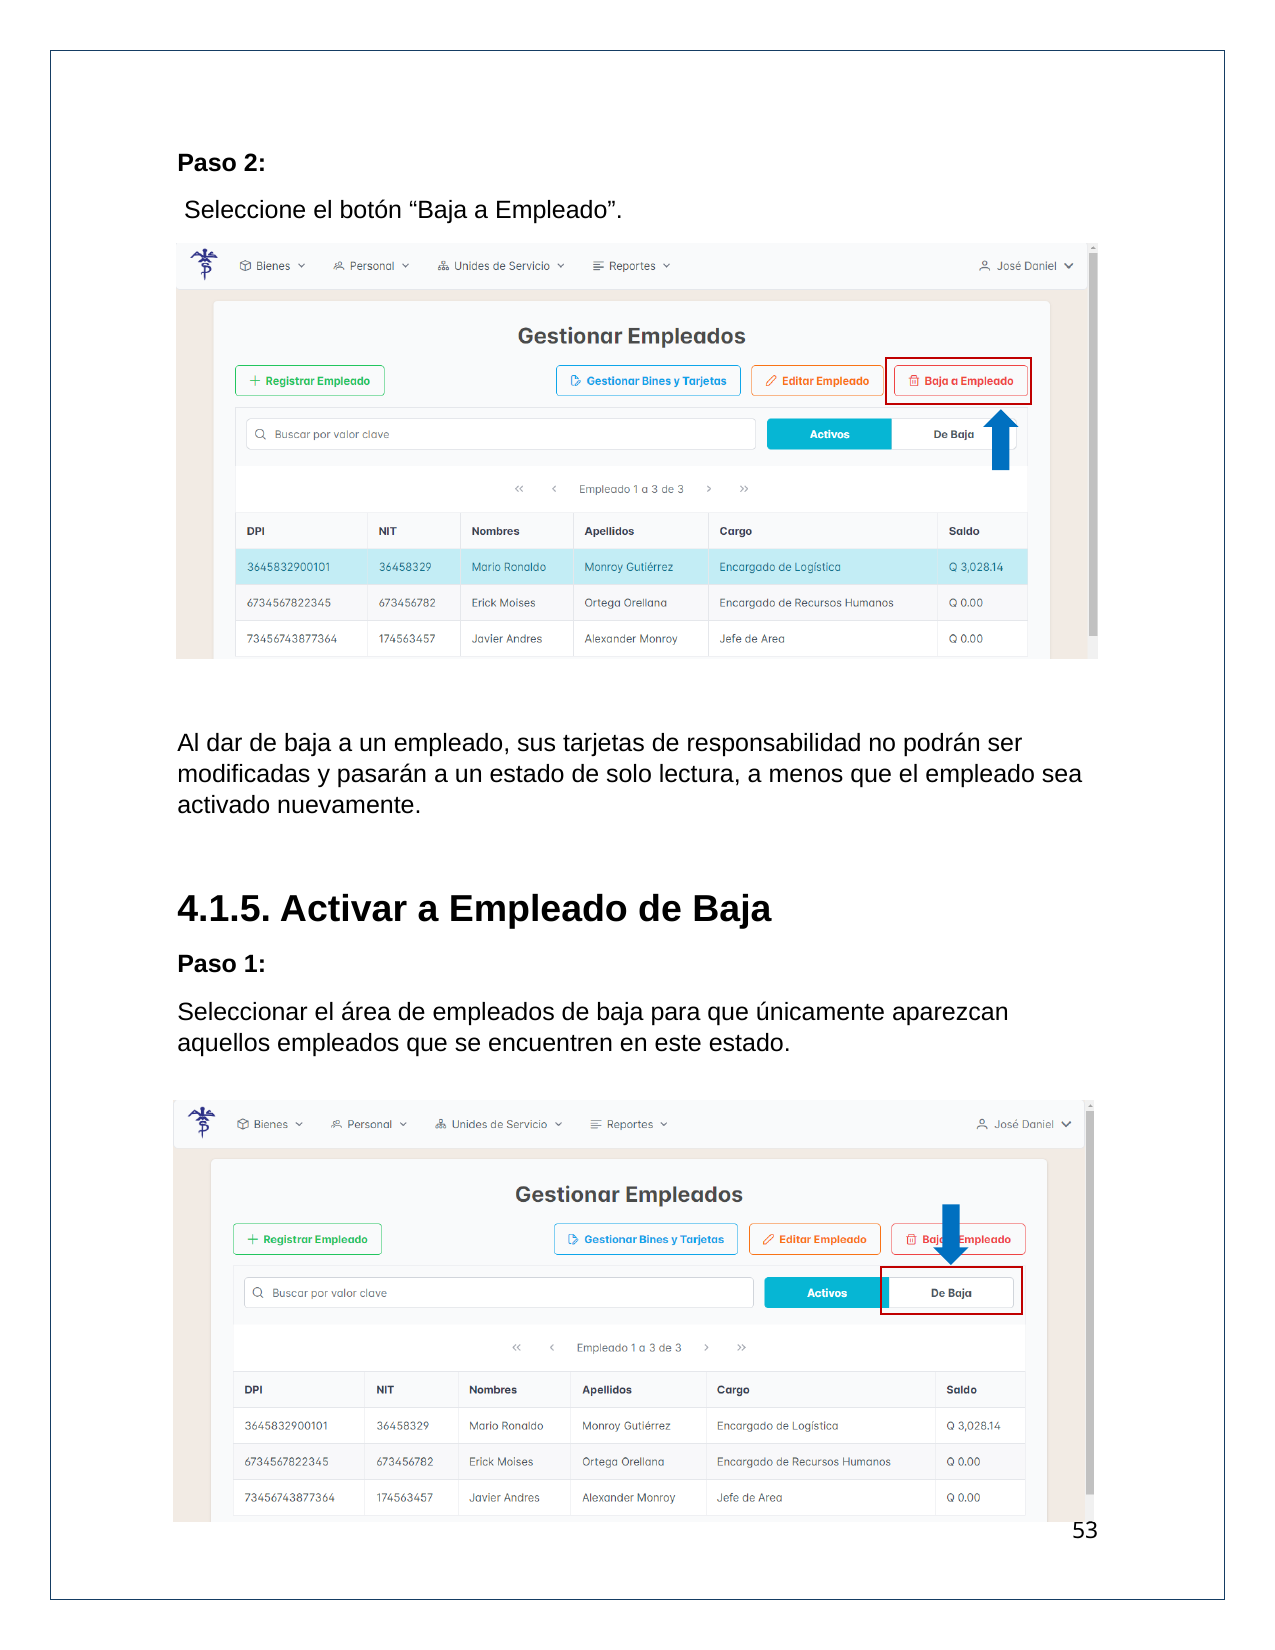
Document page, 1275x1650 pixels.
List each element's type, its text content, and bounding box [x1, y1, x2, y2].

text Al dar de baja a un empleado, sus tarjetas de responsabilidad no podrán ser modificadas y pasarán a un estado de solo lectura, a menos que el empleado sea activado nuevamente. [177, 728, 1098, 819]
text Seleccionar el área de empleados de baja para que únicamente aparezcan aquellos empleados que se encuentren en este estado. [177, 997, 1098, 1057]
picture [173, 1100, 1094, 1522]
picture [176, 243, 1098, 659]
text 4.1.5. Activar a Empleado de Baja [177, 886, 1098, 929]
text Paso 2: [177, 147, 1098, 176]
text Seleccione el botón “Baja a Empleado”. [177, 195, 1098, 224]
text Paso 1: [177, 949, 1098, 978]
